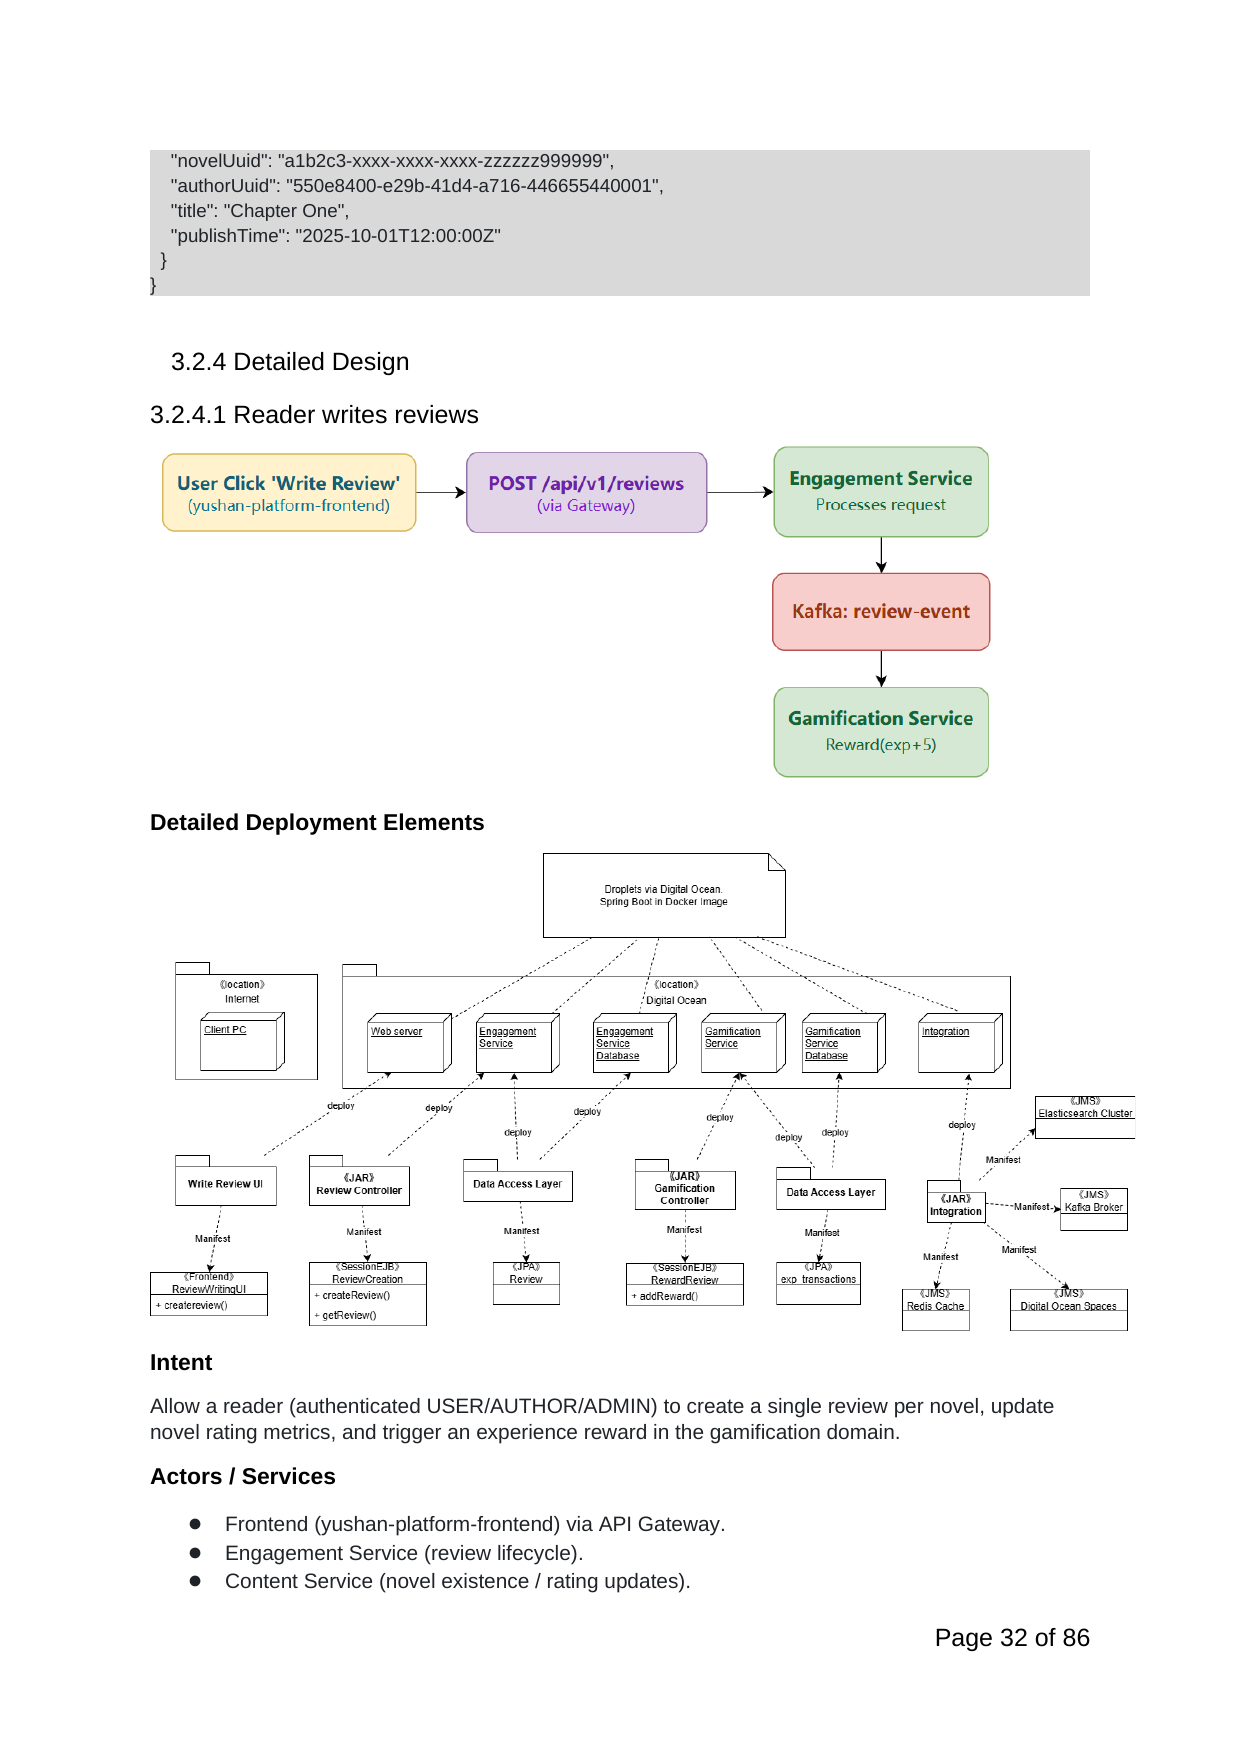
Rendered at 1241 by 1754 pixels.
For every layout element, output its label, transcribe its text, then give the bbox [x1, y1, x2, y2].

picture [150, 853, 1136, 1331]
subtitle 3.2.4.1 Reader writes reviews [150, 400, 1090, 429]
list Frontend (yushan-platform-frontend) via API Gateway. [187, 1508, 1090, 1536]
text Actors / Services [150, 1463, 1090, 1489]
text } [150, 249, 1090, 271]
list Content Service (novel existence / rating updates). [187, 1565, 1090, 1594]
text Allow a reader (authenticated USER/AUTHOR/ADMIN) to create a single review per novel, update novel rating metrics, and trigger an experience reward in the gamification domain. [150, 1394, 1090, 1444]
text "title": "Chapter One", [150, 199, 1090, 221]
text "novelUuid": "a1b2c3-xxxx-xxxx-xxxx-zzzzzz999999", [150, 150, 1090, 172]
subtitle 3.2.4 Detailed Design [150, 346, 1090, 375]
list Engagement Service (review lifecycle). [187, 1536, 1090, 1565]
text } [150, 274, 1090, 296]
picture [150, 441, 1000, 790]
text "publishTime": "2025-10-01T12:00:00Z" [150, 224, 1090, 246]
text Detailed Deployment Elements [150, 809, 1090, 835]
text "authorUuid": "550e8400-e29b-41d4-a716-446655440001", [150, 175, 1090, 196]
text Intent [150, 1349, 1090, 1376]
